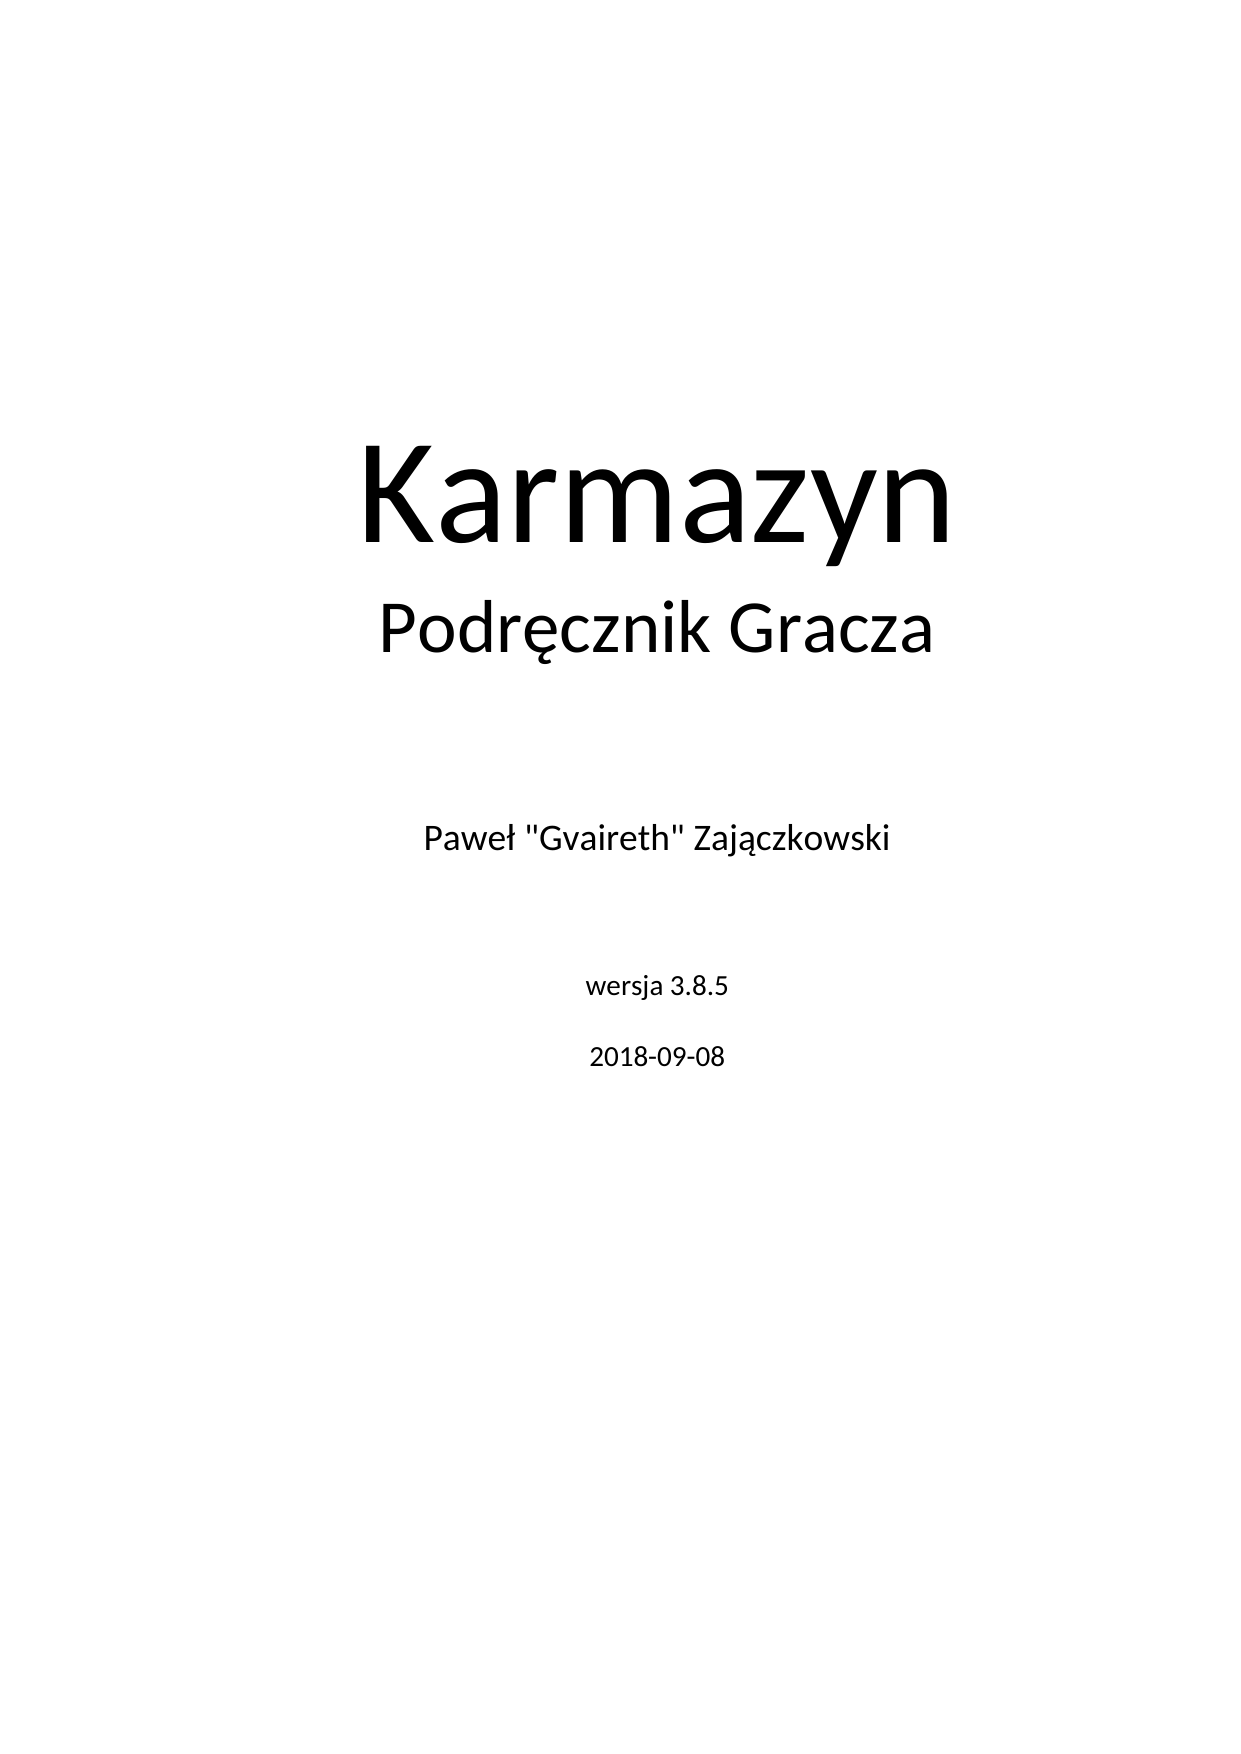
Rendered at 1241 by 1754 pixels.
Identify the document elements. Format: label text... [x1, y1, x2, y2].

text Paweł "Gvaireth" Zajączkowski [148, 814, 1093, 860]
text Podręcznik Gracza [148, 580, 1093, 672]
text Karmazyn [148, 397, 1093, 580]
text wersja 3.8.5 [148, 967, 1093, 1002]
text 2018-09-08 [148, 1038, 1093, 1074]
